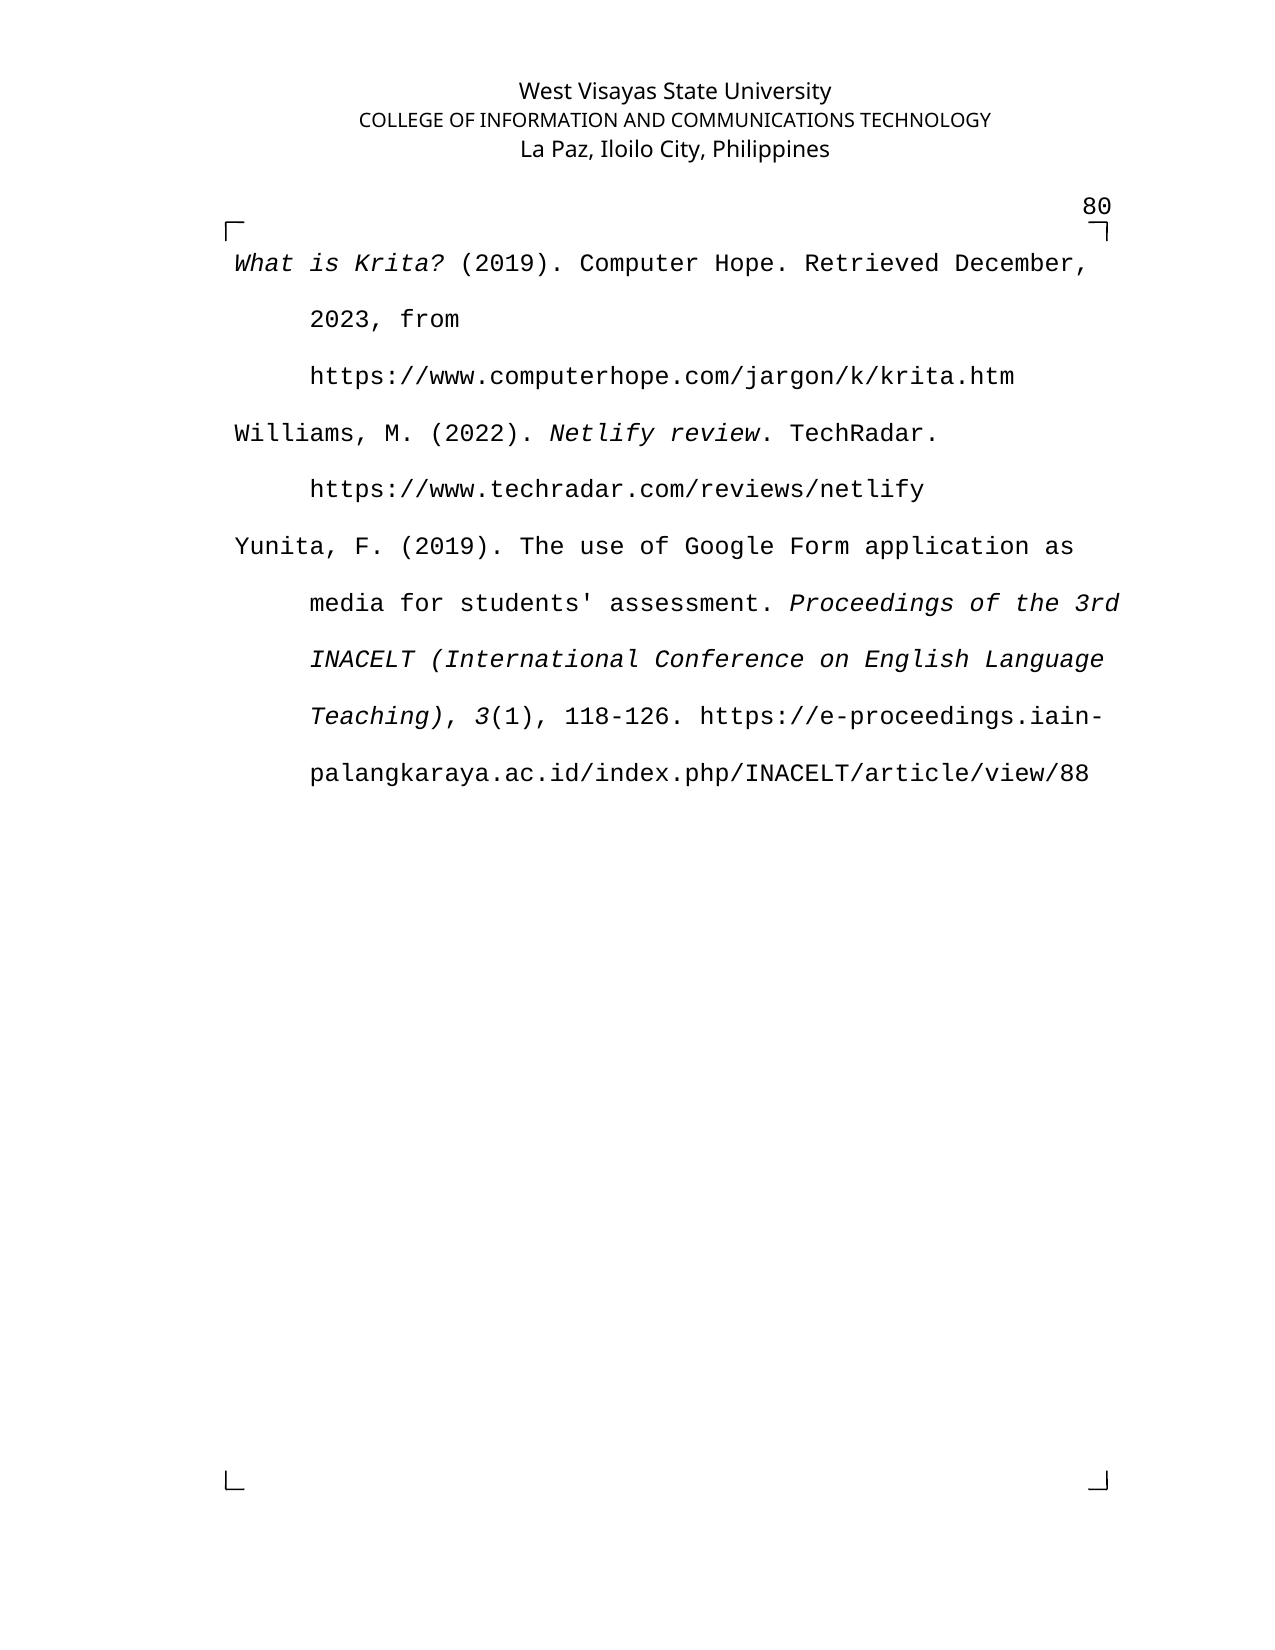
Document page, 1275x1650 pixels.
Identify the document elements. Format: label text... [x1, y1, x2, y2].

text What is Krita? (2019). Computer Hope. Retrieved December, 2023, from https://www.computerhope.com/jargon/k/krita.htm [234, 250, 1125, 392]
text Williams, M. (2022). Netlify review. TechRadar. https://www.techradar.com/reviews/netlify [234, 420, 1125, 505]
text Yunita, F. (2019). The use of Google Form application as media for students' assessment. Proceedings of the 3rd INACELT (International Conference on English Language Teaching), 3(1), 118-126. https://e-proceedings.iain-palangkaraya.ac.id/index.php/INACELT/article/view/88 [234, 534, 1125, 789]
